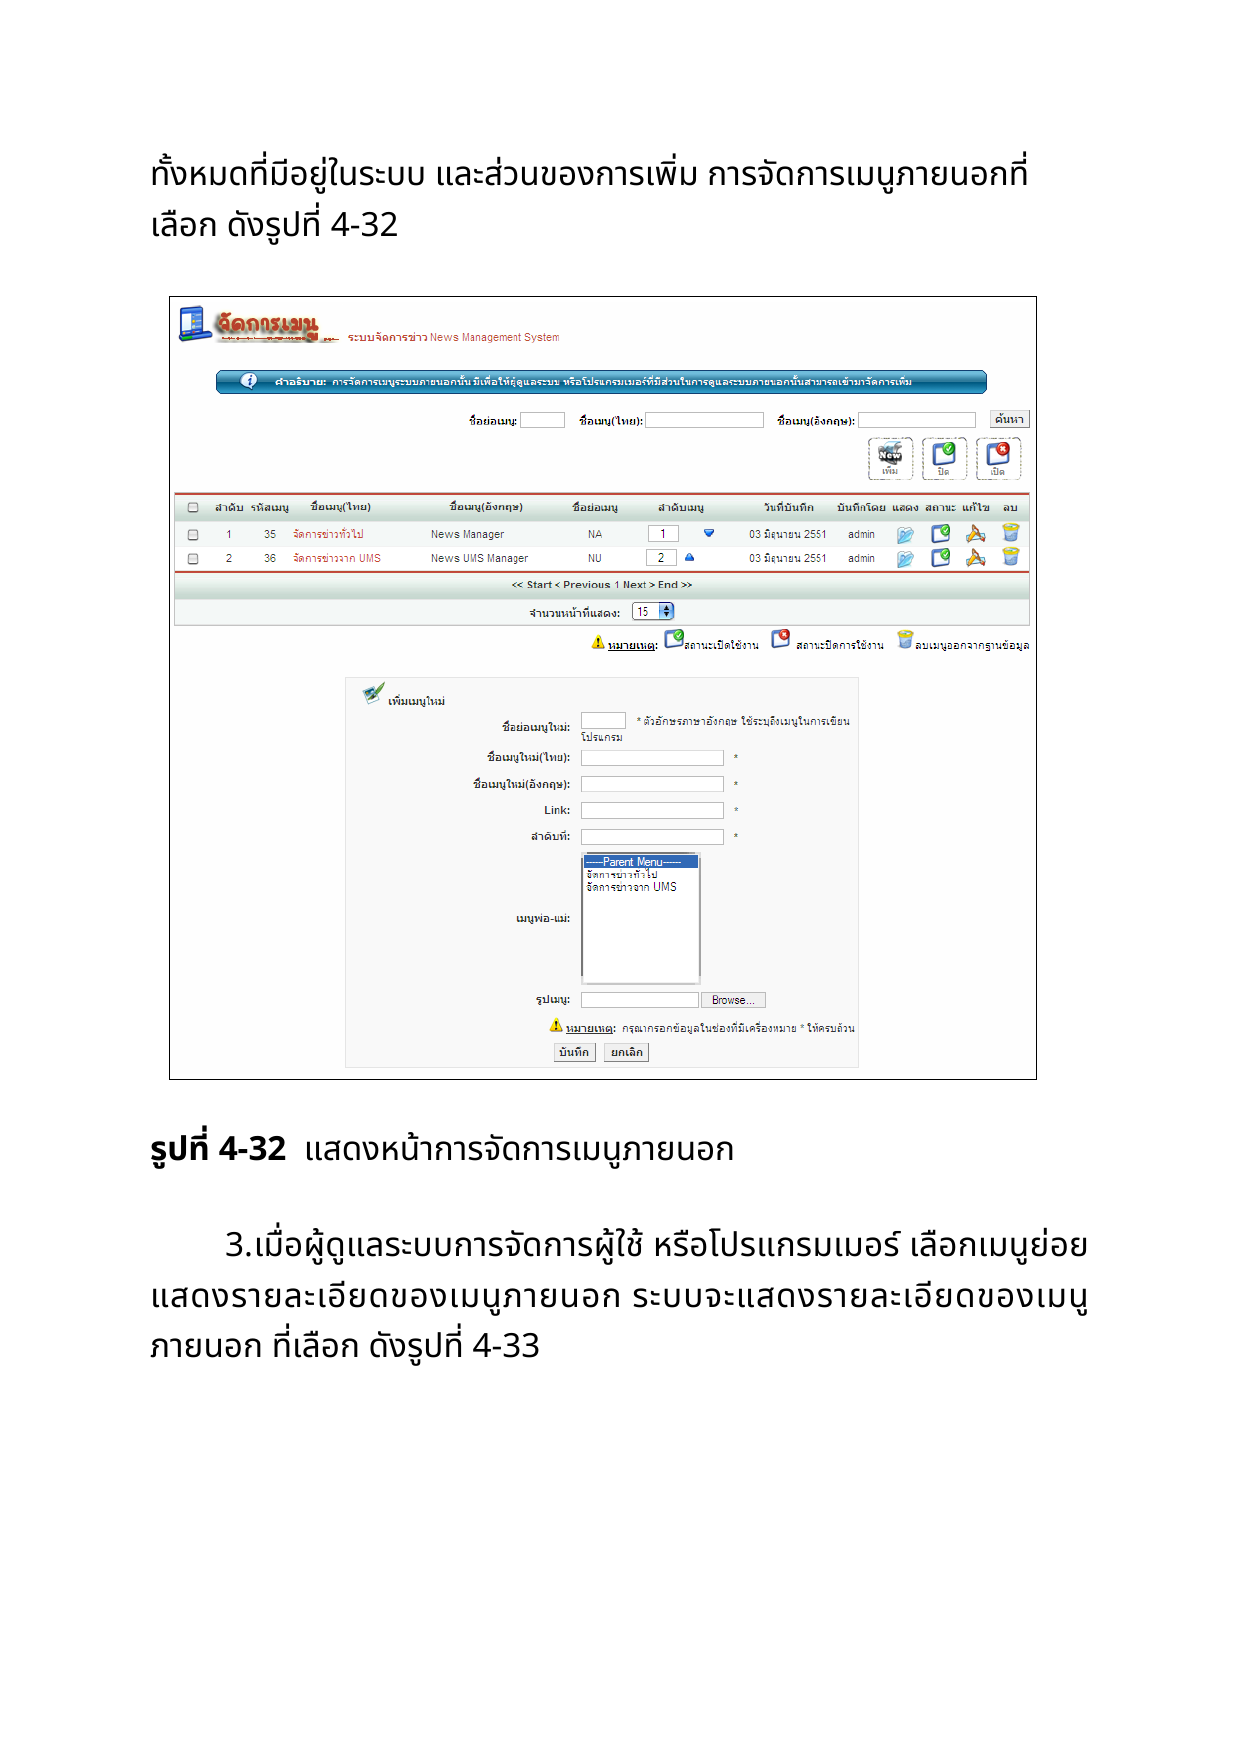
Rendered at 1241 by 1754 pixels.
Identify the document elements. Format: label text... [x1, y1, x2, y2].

text 3. เมื่อผู้ดูแลระบบการจัดการผู้ใช้ หรือโปรแกรมเมอร์ เลือกเมนูย่อย แสดงรายละเอียดของเมนูภายนอก ระบบจะแสดงรายละเอียดของเมนูภายนอก ที่เลือก ดังรูปที่ 4-33 [150, 1221, 1090, 1373]
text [150, 150, 1090, 251]
picture [170, 302, 1034, 1074]
text รูปที่ 4-32 แสดงหน้าการจัดการเมนูภายนอก [150, 1125, 1090, 1176]
